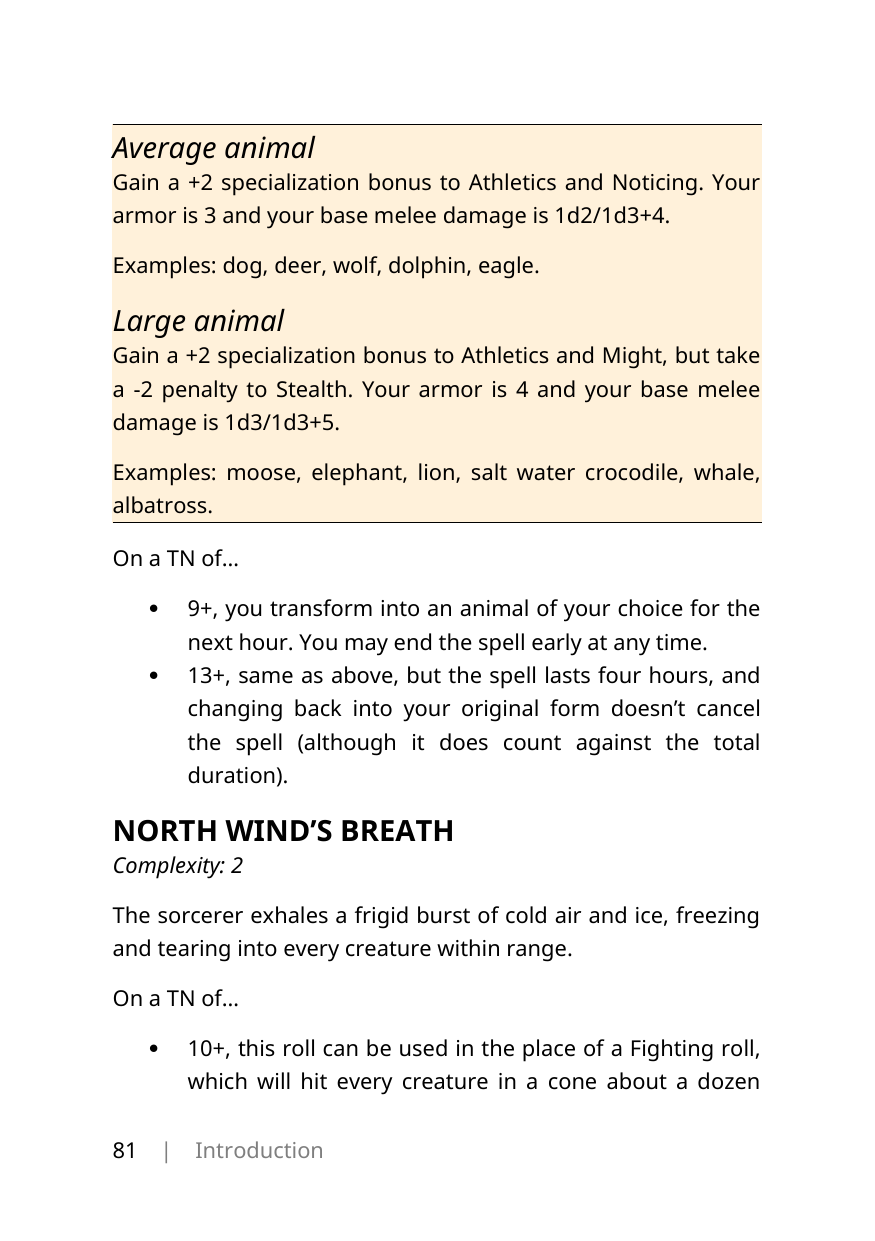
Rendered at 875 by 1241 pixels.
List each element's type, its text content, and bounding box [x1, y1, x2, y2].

text Examples: moose, elephant, lion, salt water crocodile, whale, albatross. [112, 454, 762, 523]
subtitle Large animal [112, 297, 762, 340]
list 13+, same as above, but the spell lasts four hours, and changing back into your original form doesn’t cancel the spell (although it does count against the total duration). [150, 660, 762, 790]
text Gain a +2 specialization bonus to Athletics and Noticing. Your armor is 3 and your base melee damage is 1d2/1d3+4. [112, 167, 762, 230]
text Examples: dog, deer, wolf, dolphin, eagle. [112, 247, 762, 280]
list 9+, you transform into an animal of your choice for the next hour. You may end the spell early at any time. [150, 593, 762, 656]
subtitle Average animal [112, 125, 762, 167]
text Gain a +2 specialization bonus to Athletics and Might, but take a -2 penalty to Stealth. Your armor is 4 and your base melee damage is 1d3/1d3+5. [112, 340, 762, 437]
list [150, 1033, 762, 1096]
text The sorcerer exhales a frigid burst of cold air and ice, freezing and tearing into every creature within range. [112, 900, 762, 963]
text Complexity: 2 [112, 850, 762, 879]
subtitle North Wind’s Breath [112, 810, 762, 850]
text On a TN of… [112, 983, 762, 1013]
text On a TN of… [112, 543, 762, 573]
